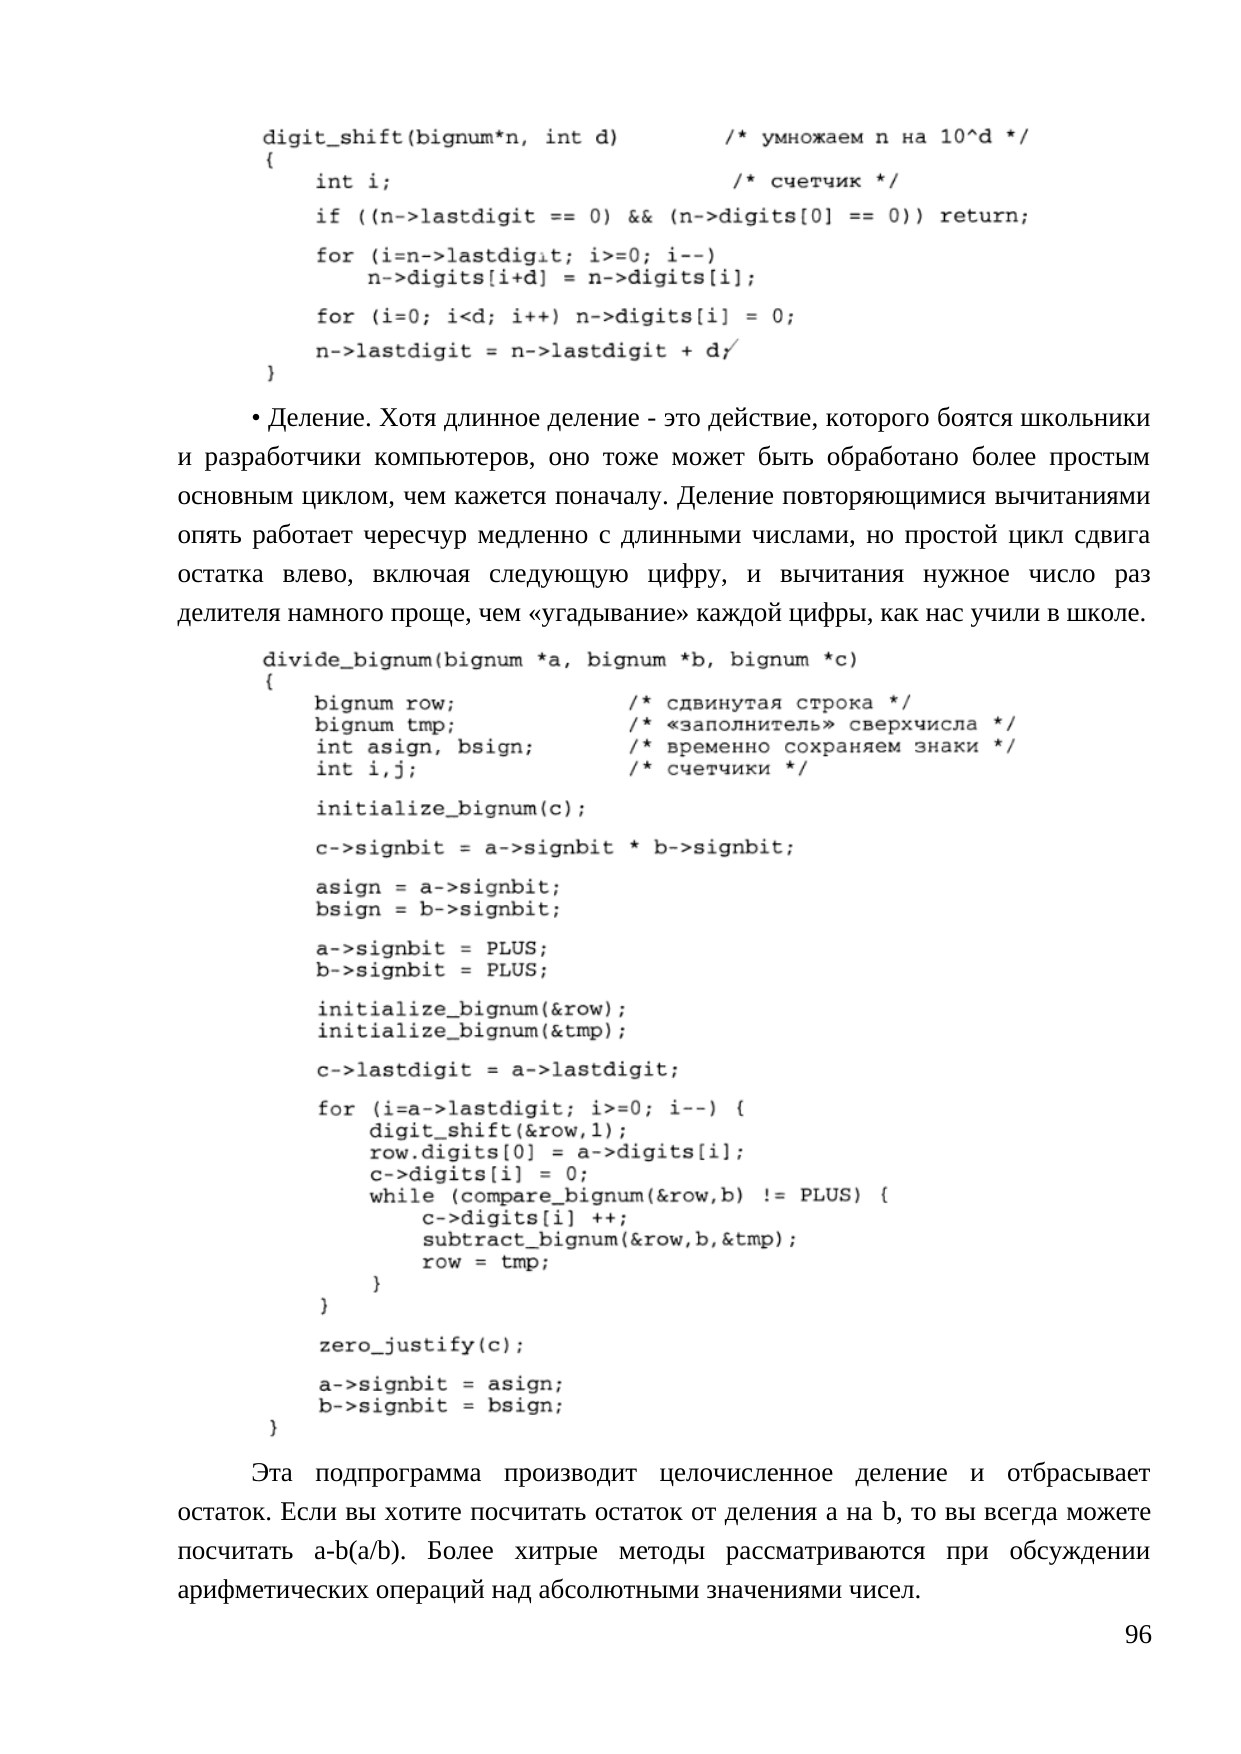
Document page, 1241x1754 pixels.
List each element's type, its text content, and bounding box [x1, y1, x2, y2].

picture [251, 118, 1050, 394]
text Эта подпрограмма производит целочисленное деление и отбрасывает остаток. Если вы хотите посчитать остаток от деления а на b, то вы всегда можете посчитать a-b(a/b). Более хитрые методы рассматриваются при обсуждении арифметических операций над абсолютными значениями чисел. [177, 1456, 1152, 1604]
text • Деление. Хотя длинное деление - это действие, которого боятся школьники и разработчики компьютеров, оно тоже может быть обработано более простым основным циклом, чем кажется поначалу. Деление повторяющимися вычитаниями опять работает чересчур медленно с длинными числами, но простой цикл сдвига остатка влево, включая следующую цифру, и вычитания нужное число раз делителя намного проще, чем «угадывание» каждой цифры, как нас учили в школе. [177, 401, 1152, 627]
picture [251, 634, 1034, 1449]
